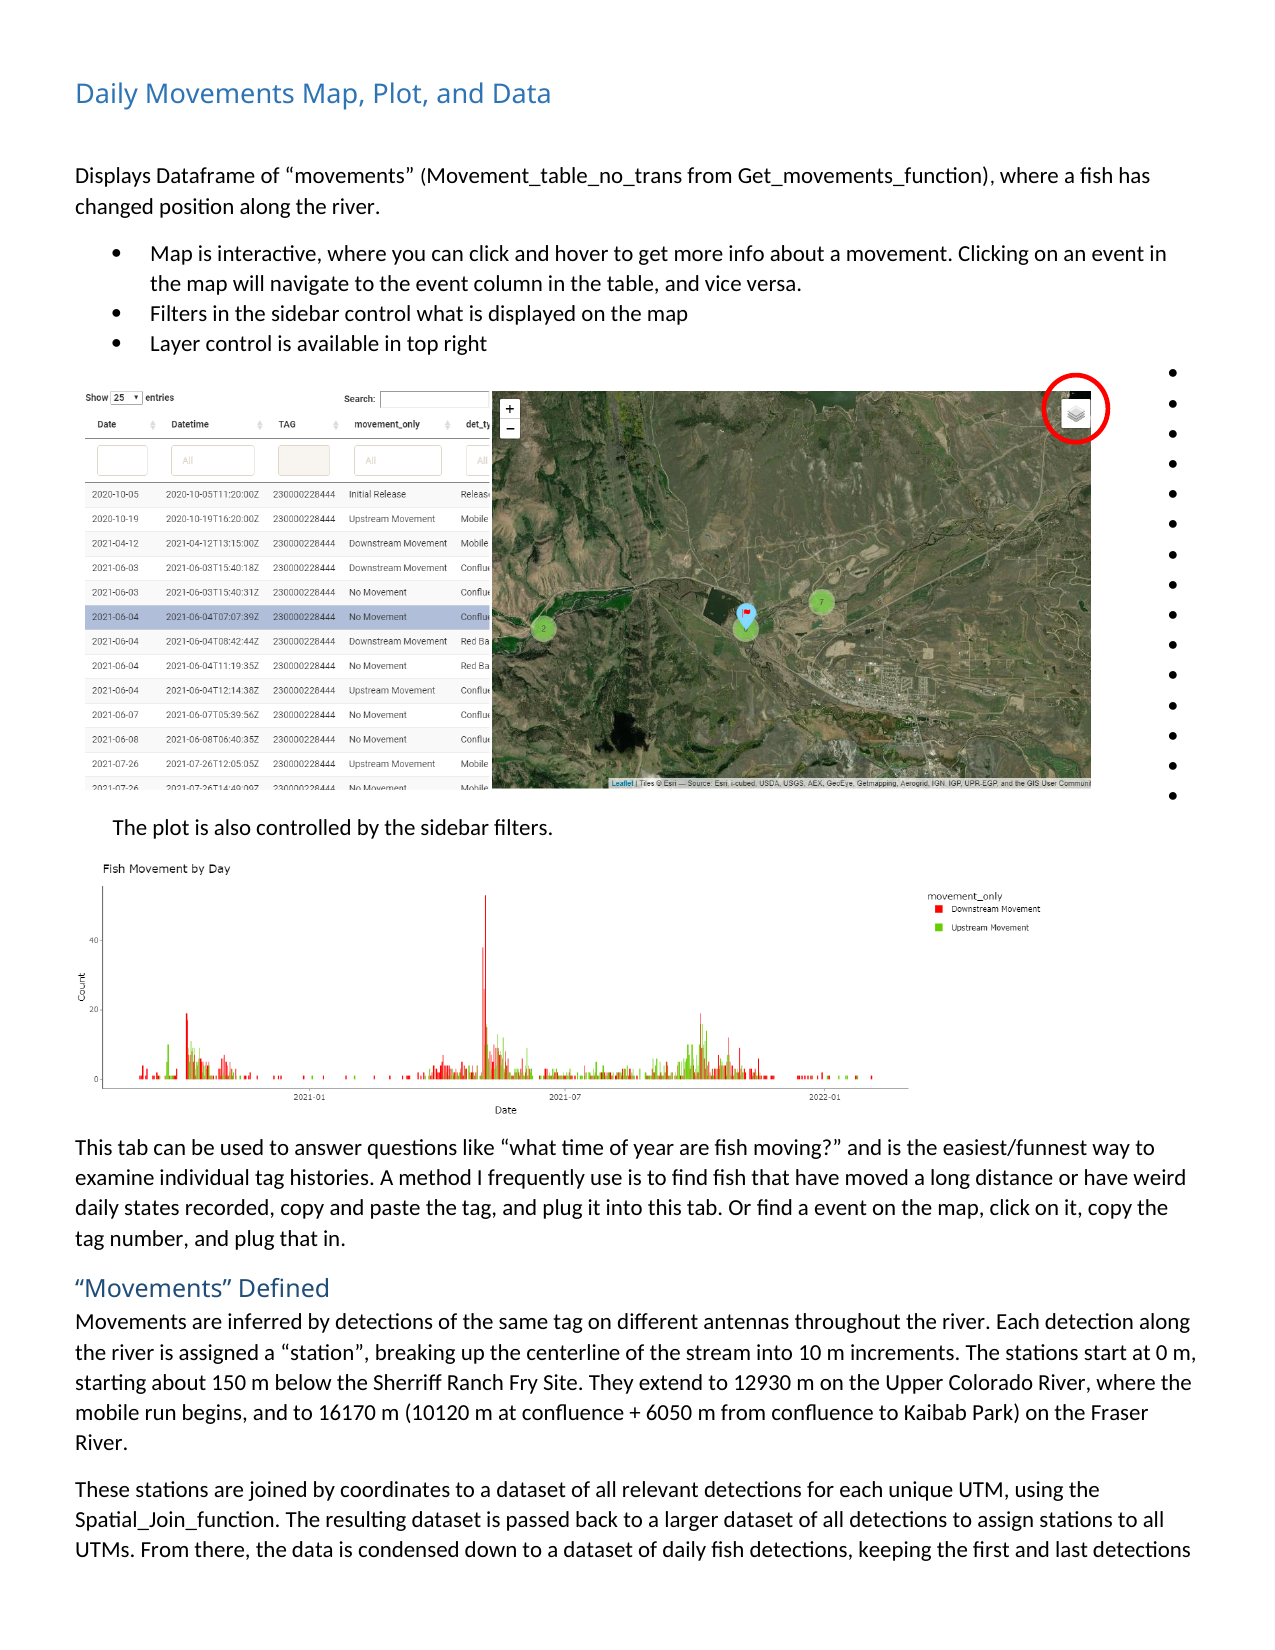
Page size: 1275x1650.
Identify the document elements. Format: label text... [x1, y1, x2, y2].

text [75, 1475, 1200, 1563]
list Layer control is available in top right [112, 329, 1200, 357]
subtitle Daily Movements Map, Plot, and Data [75, 75, 1200, 112]
text This tab can be used to answer questions like “what time of year are fish moving?” and is the easiest/funnest way to examine individual tag histories. A method I frequently use is to find fish that have moved a long distance or have weird daily states recorded, copy and paste the tag, and plug it into this tab. Or find a event on the map, click on it, copy the tag number, and plug that in. [75, 1133, 1200, 1252]
picture [75, 384, 1091, 790]
list Map is interactive, where you can click and hover to get more info about a movement. Clicking on an event in the map will navigate to the event column in the table, and vice versa. [112, 239, 1200, 297]
picture [75, 859, 1049, 1115]
picture [1047, 384, 1091, 439]
text Displays Dataframe of “movements” (Movement_table_no_trans from Get_movements_function), where a fish has changed position along the river. [75, 162, 1200, 220]
subtitle “Movements” Defined [75, 1271, 1200, 1305]
text Movements are inferred by detections of the same tag on different antennas throughout the river. Each detection along the river is assigned a “station”, breaking up the centerline of the stream into 10 m increments. The stations start at 0 m, starting about 150 m below the Sherriff Ranch Fry Site. They extend to 12930 m on the Upper Colorado River, where the mobile run begins, and to 16170 m (10120 m at confluence + 6050 m from confluence to Kaibab Park) on the Fraser River. [75, 1307, 1200, 1456]
list Filters in the sidebar control what is displayed on the map [112, 299, 1200, 327]
